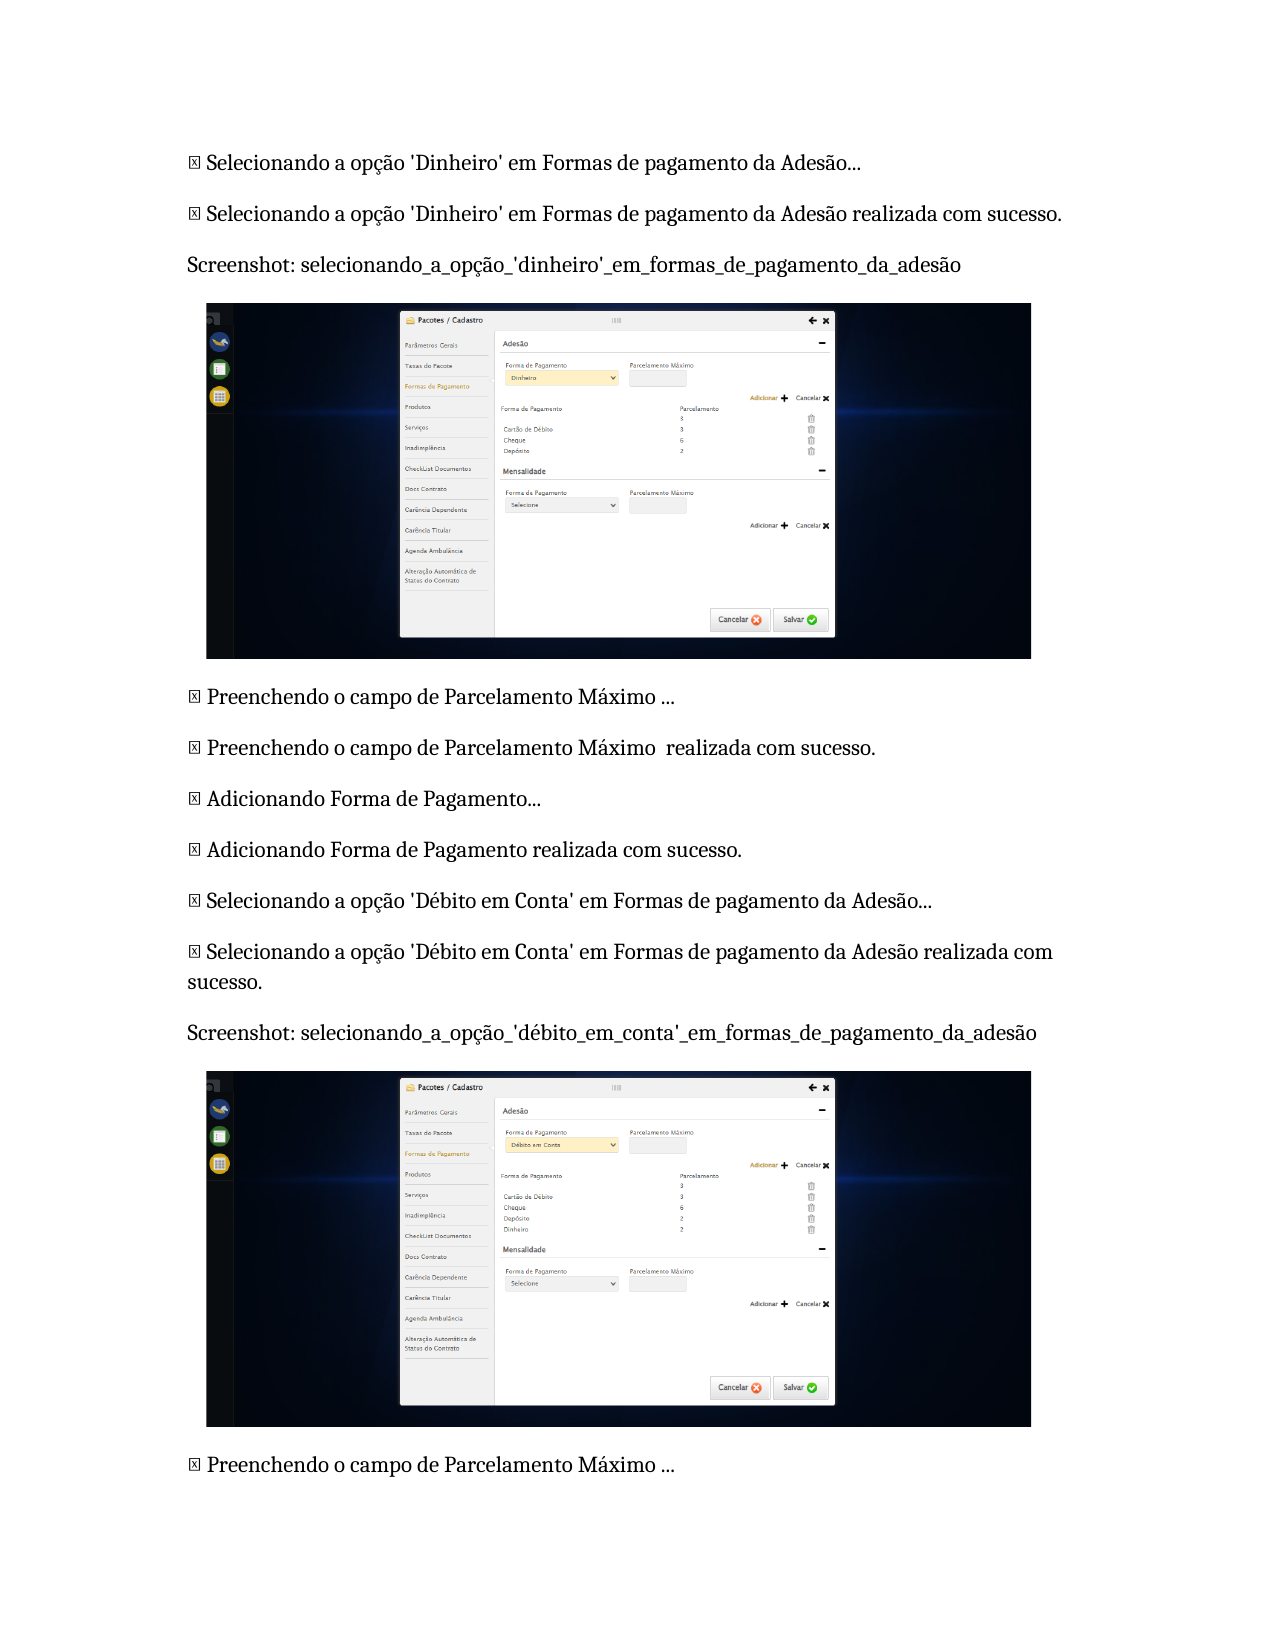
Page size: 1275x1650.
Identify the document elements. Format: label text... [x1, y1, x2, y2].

text 🔄 Selecionando a opção 'Dinheiro' em Formas de pagamento da Adesão... [187, 150, 1087, 176]
text 🔄 Preenchendo o campo de Parcelamento Máximo ... [187, 683, 1087, 710]
picture [206, 303, 1032, 659]
text 🔄 Selecionando a opção 'Débito em Conta' em Formas de pagamento da Adesão... [187, 888, 1087, 914]
text ✅ Adicionando Forma de Pagamento realizada com sucesso. [187, 837, 1087, 863]
picture [206, 1071, 1032, 1427]
text ✅ Preenchendo o campo de Parcelamento Máximo realizada com sucesso. [187, 734, 1087, 761]
text 🔄 Adicionando Forma de Pagamento... [187, 786, 1087, 812]
text 🔄 Preenchendo o campo de Parcelamento Máximo ... [187, 1451, 1087, 1478]
text ✅ Selecionando a opção 'Dinheiro' em Formas de pagamento da Adesão realizada com sucesso. [187, 201, 1087, 227]
text Screenshot: selecionando_a_opção_'débito_em_conta'_em_formas_de_pagamento_da_adesão [187, 1020, 1087, 1046]
text Screenshot: selecionando_a_opção_'dinheiro'_em_formas_de_pagamento_da_adesão [187, 252, 1087, 278]
text ✅ Selecionando a opção 'Débito em Conta' em Formas de pagamento da Adesão realizada com sucesso. [187, 939, 1087, 995]
